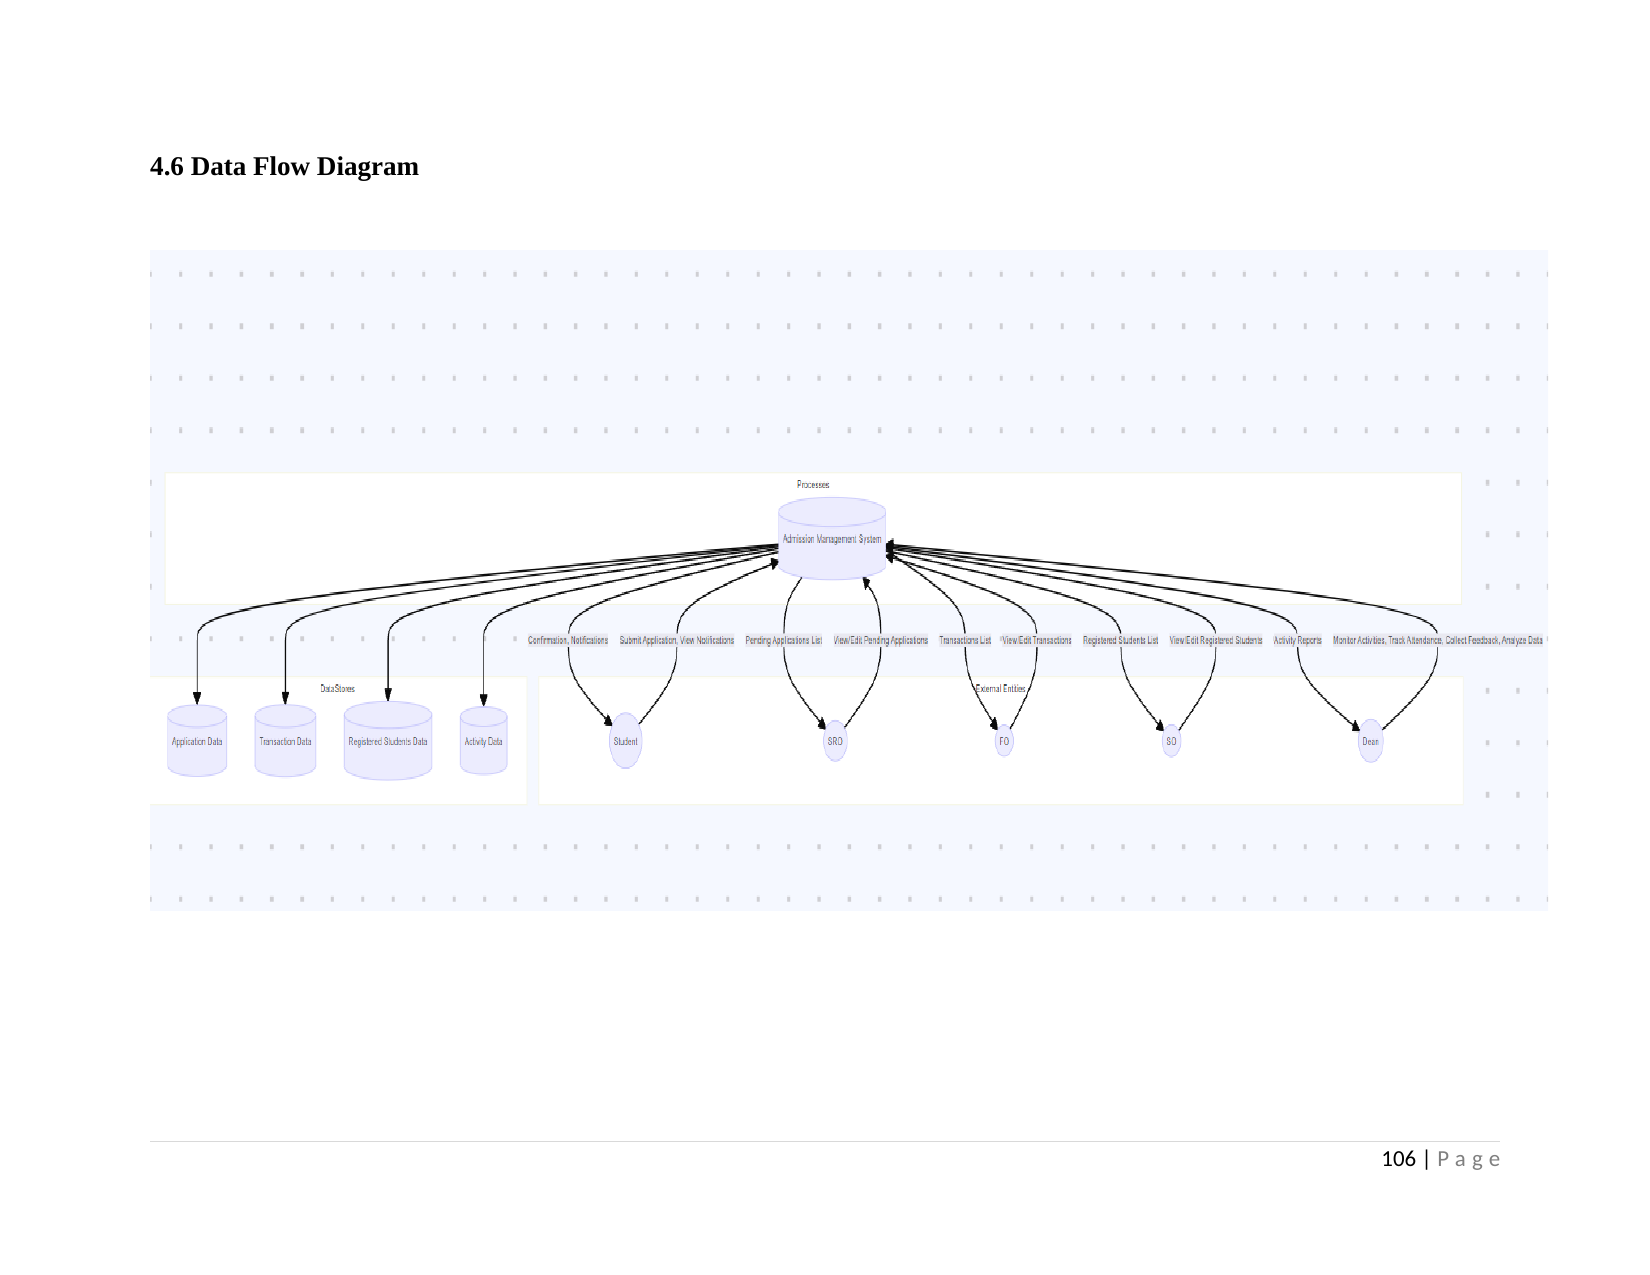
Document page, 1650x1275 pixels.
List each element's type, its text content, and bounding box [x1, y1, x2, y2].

text 4.6 Data Flow Diagram [150, 150, 1500, 181]
